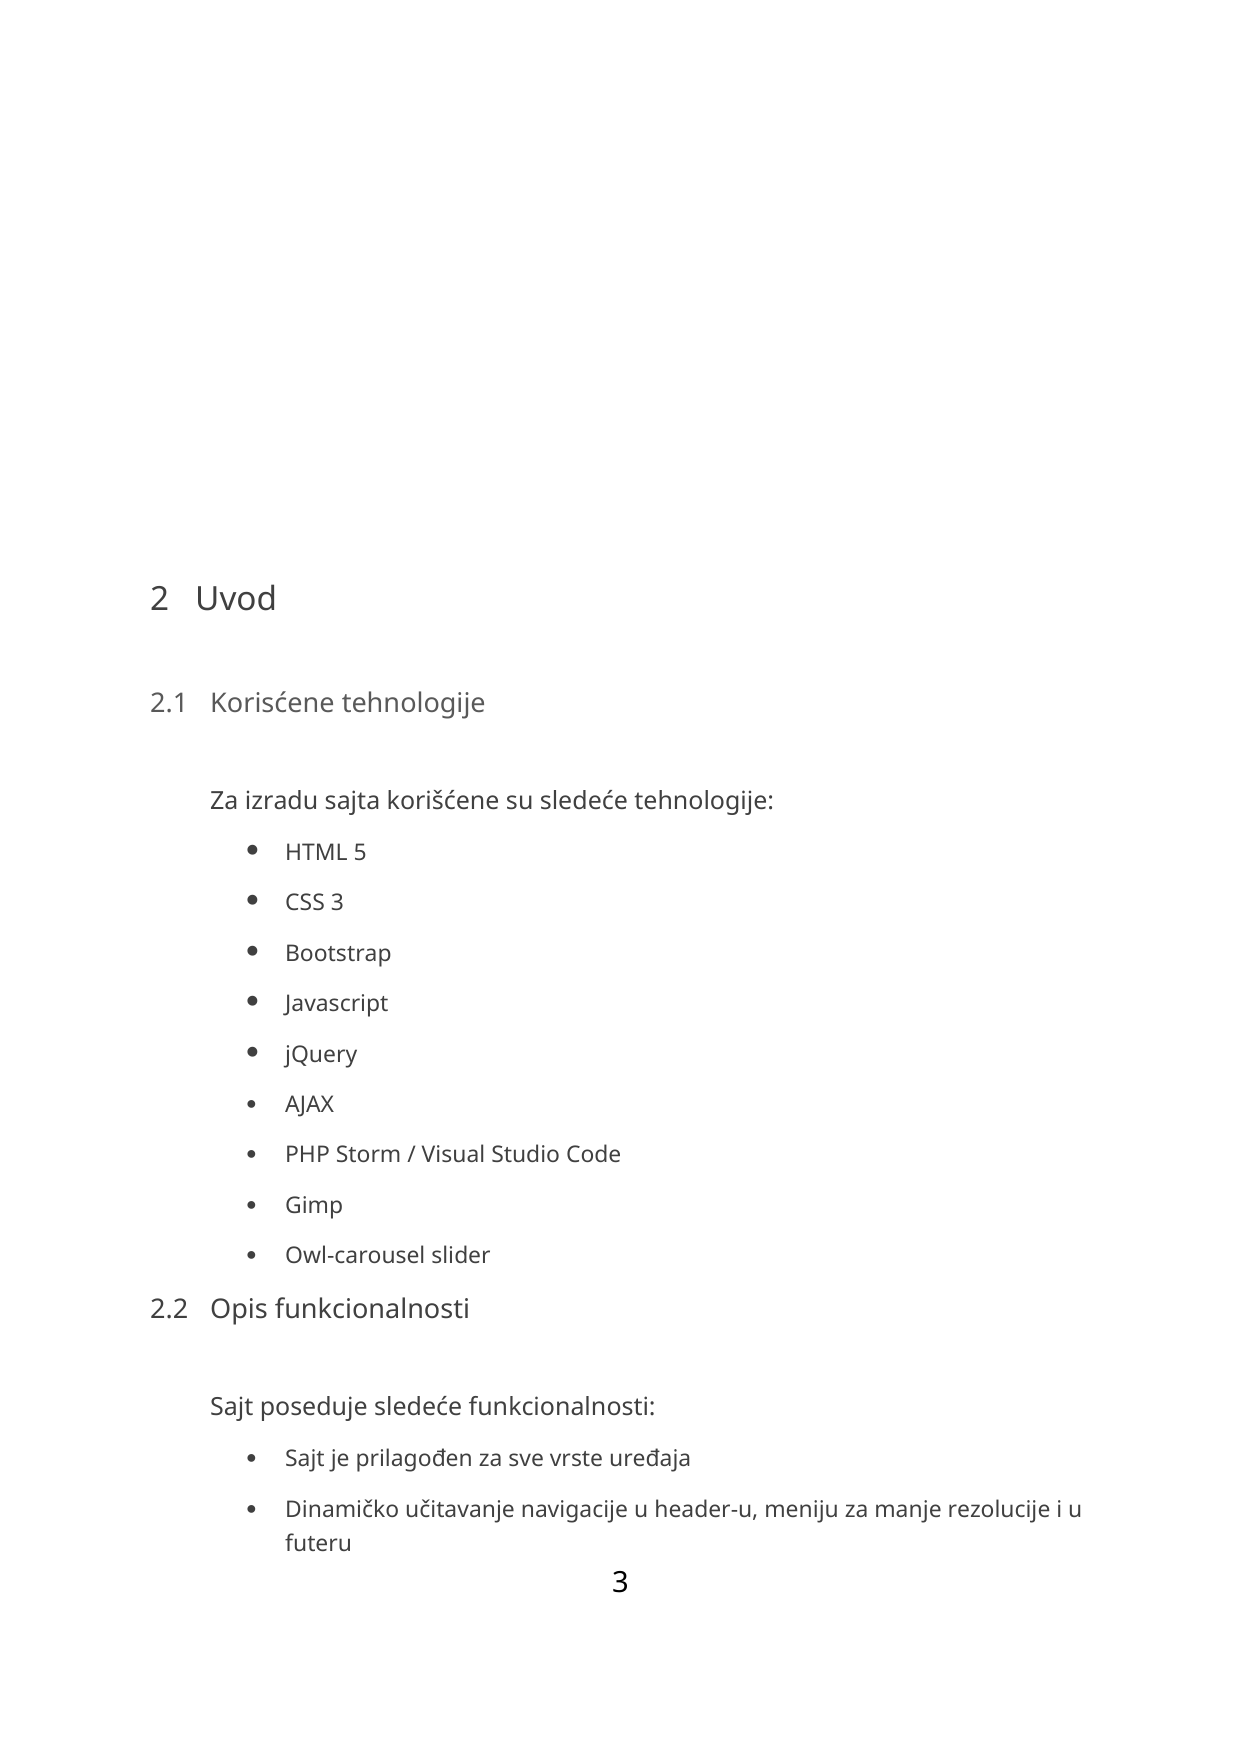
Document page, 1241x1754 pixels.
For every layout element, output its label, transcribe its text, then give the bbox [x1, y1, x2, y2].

list Bootstrap [247, 937, 1090, 968]
subtitle Uvod [150, 575, 1090, 620]
text Sajt poseduje sledeće funkcionalnosti: [210, 1389, 1090, 1423]
list AJAX [247, 1088, 1090, 1119]
list CSS 3 [247, 886, 1090, 917]
list jQuery [247, 1037, 1090, 1069]
subtitle Korisćene tehnologije [150, 683, 1090, 720]
list Dinamičko učitavanje navigacije u header-u, meniju za manje rezolucije i u futeru [247, 1493, 1090, 1558]
list Gimp [247, 1189, 1090, 1220]
list PHP Storm / Visual Studio Code [247, 1138, 1090, 1169]
text Za izradu sajta korišćene su sledeće tehnologije: [150, 782, 1090, 816]
subtitle Opis funkcionalnosti [150, 1289, 1090, 1326]
list Sajt je prilagođen za sve vrste uređaja [247, 1442, 1090, 1473]
list Owl-carousel slider [247, 1239, 1090, 1270]
list Javascript [247, 987, 1090, 1018]
list HTML 5 [247, 836, 1090, 867]
